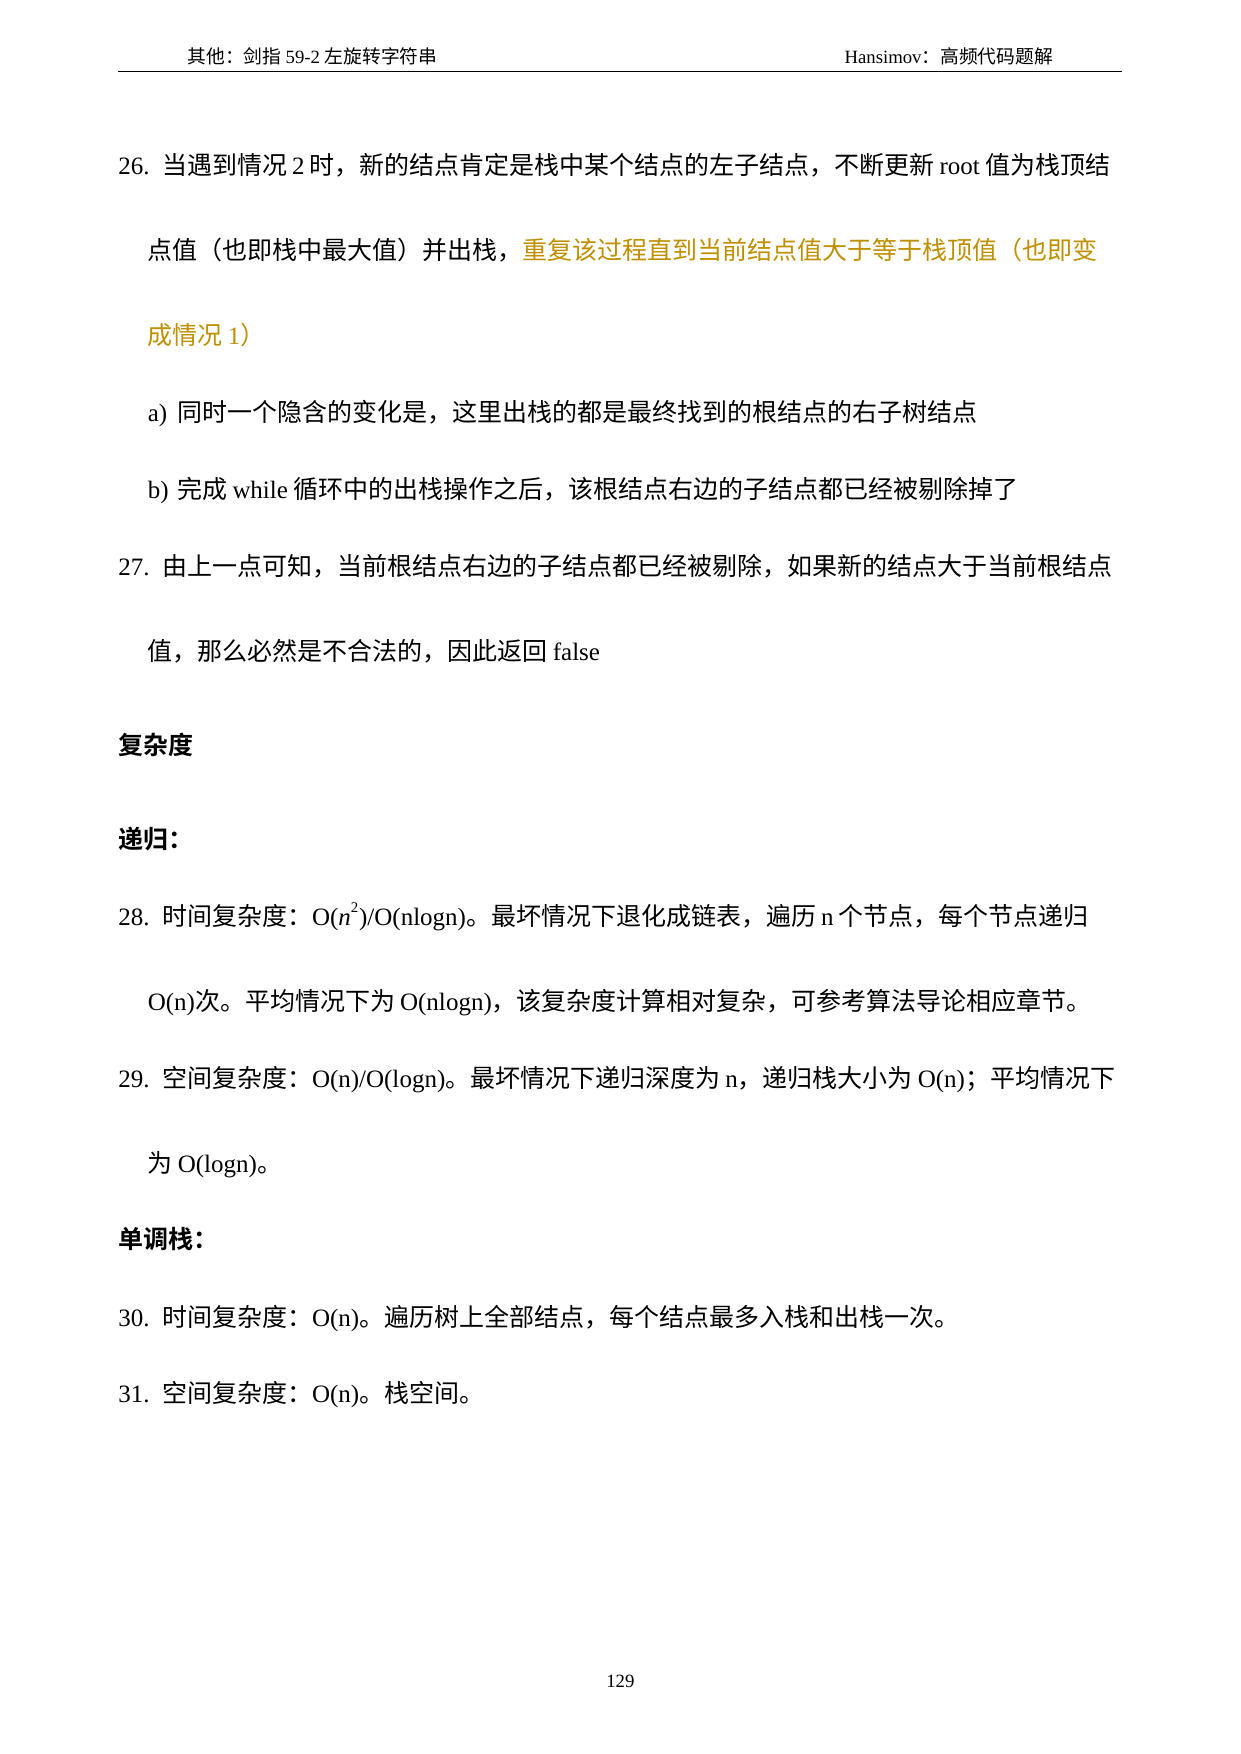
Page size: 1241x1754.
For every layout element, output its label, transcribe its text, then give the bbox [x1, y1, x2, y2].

text 单调栈： [118, 1204, 1122, 1272]
list 空间复杂度：O(n)/O(logn)。最坏情况下递归深度为n，递归栈大小为O(n)；平均情况下为O(logn)。 [118, 1042, 1122, 1195]
list 同时一个隐含的变化是，这里出栈的都是最终找到的根结点的右子树结点 [148, 377, 1122, 444]
list 由上一点可知，当前根结点右边的子结点都已经被剔除，如果新的结点大于当前根结点值，那么必然是不合法的，因此返回false [118, 531, 1122, 683]
subtitle 复杂度 [118, 709, 1097, 777]
list 时间复杂度：O()/O(nlogn)。最坏情况下退化成链表，遍历n个节点，每个节点递归O(n)次。平均情况下为O(nlogn)，该复杂度计算相对复杂，可参考算法导论相应章节。 [118, 880, 1122, 1033]
list 时间复杂度：O(n)。遍历树上全部结点，每个结点最多入栈和出栈一次。 [118, 1281, 1122, 1349]
list 当遇到情况2时，新的结点肯定是栈中某个结点的左子结点，不断更新root值为栈顶结点值（也即栈中最大值）并出栈，重复该过程直到当前结点值大于等于栈顶值（也即变成情况1） [118, 130, 1122, 368]
list 空间复杂度：O(n)。栈空间。 [118, 1358, 1122, 1426]
text 递归： [118, 803, 1122, 871]
list 完成while循环中的出栈操作之后，该根结点右边的子结点都已经被剔除掉了 [148, 454, 1122, 522]
